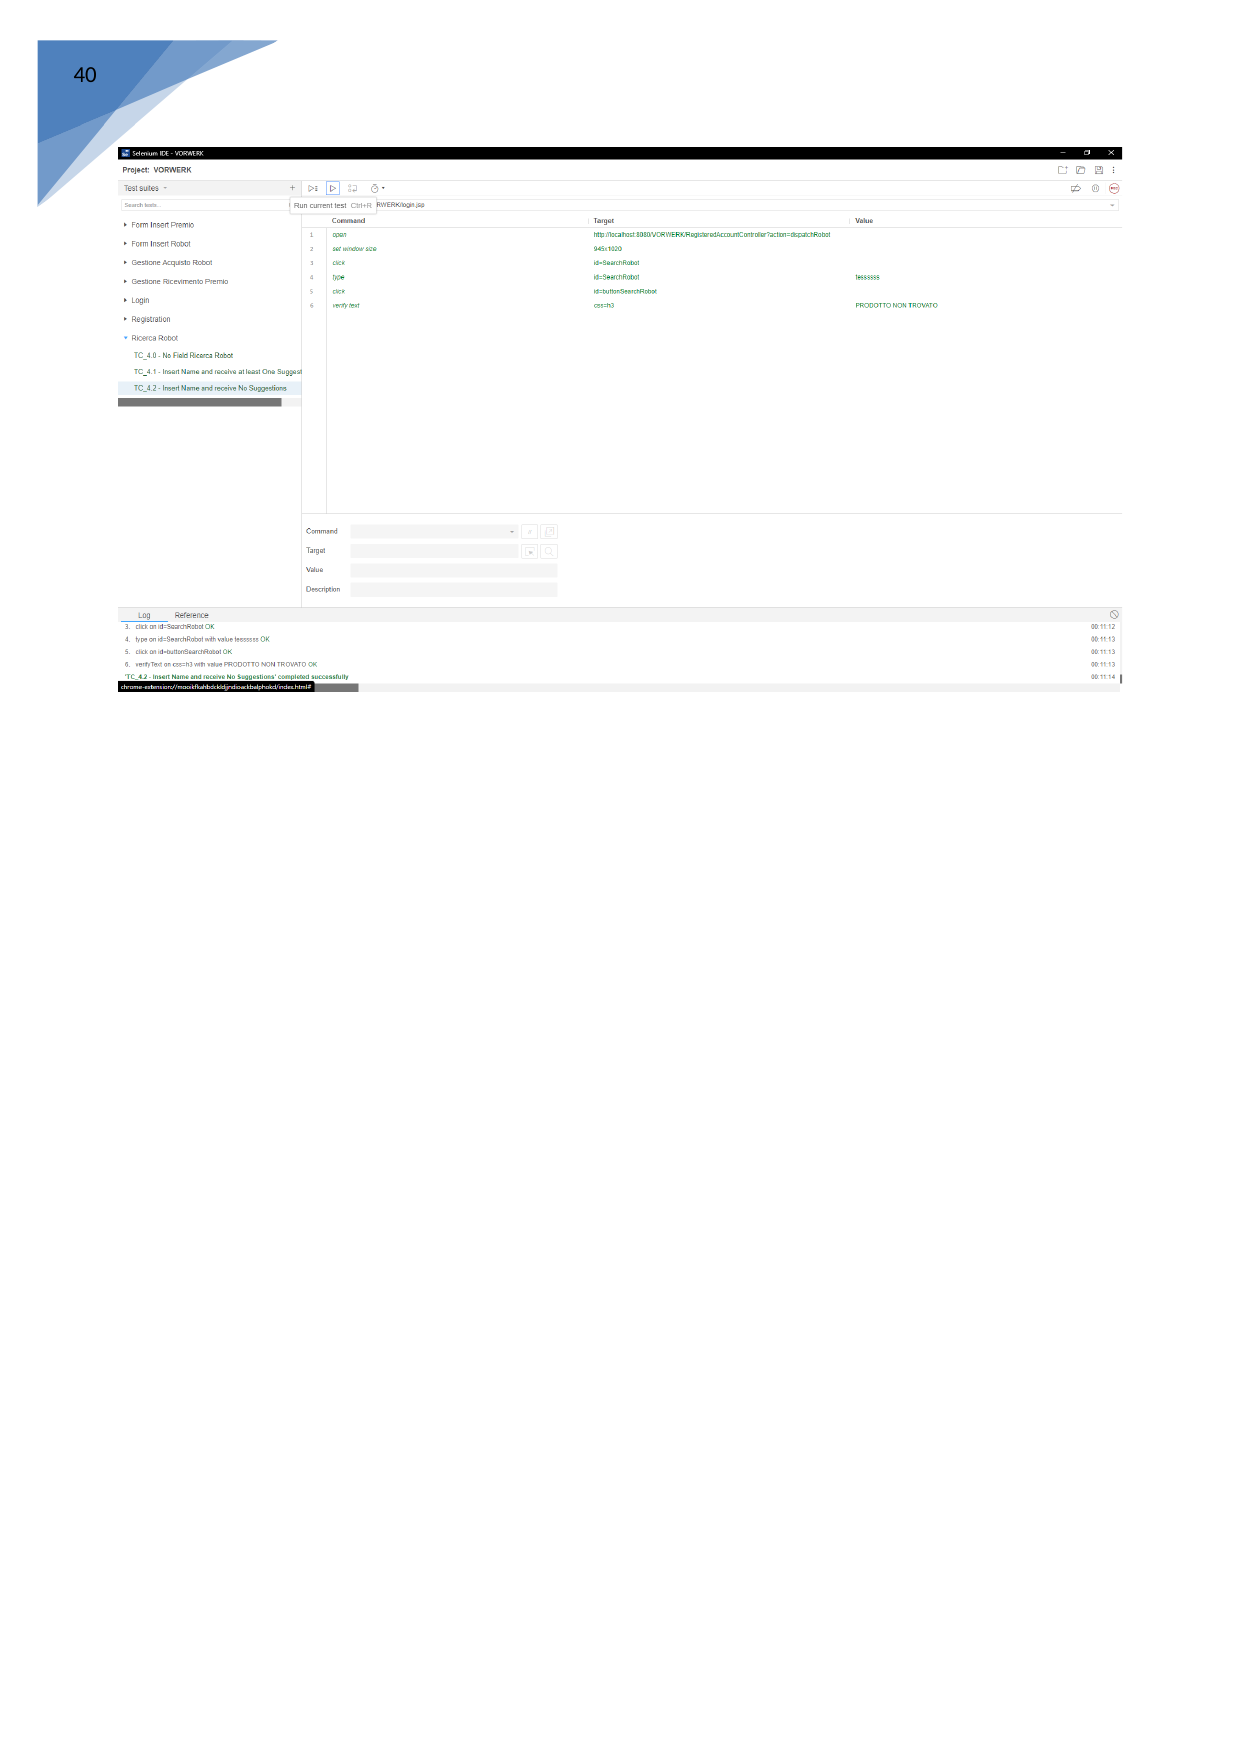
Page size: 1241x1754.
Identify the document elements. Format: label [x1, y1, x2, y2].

picture [37, 40, 1123, 692]
